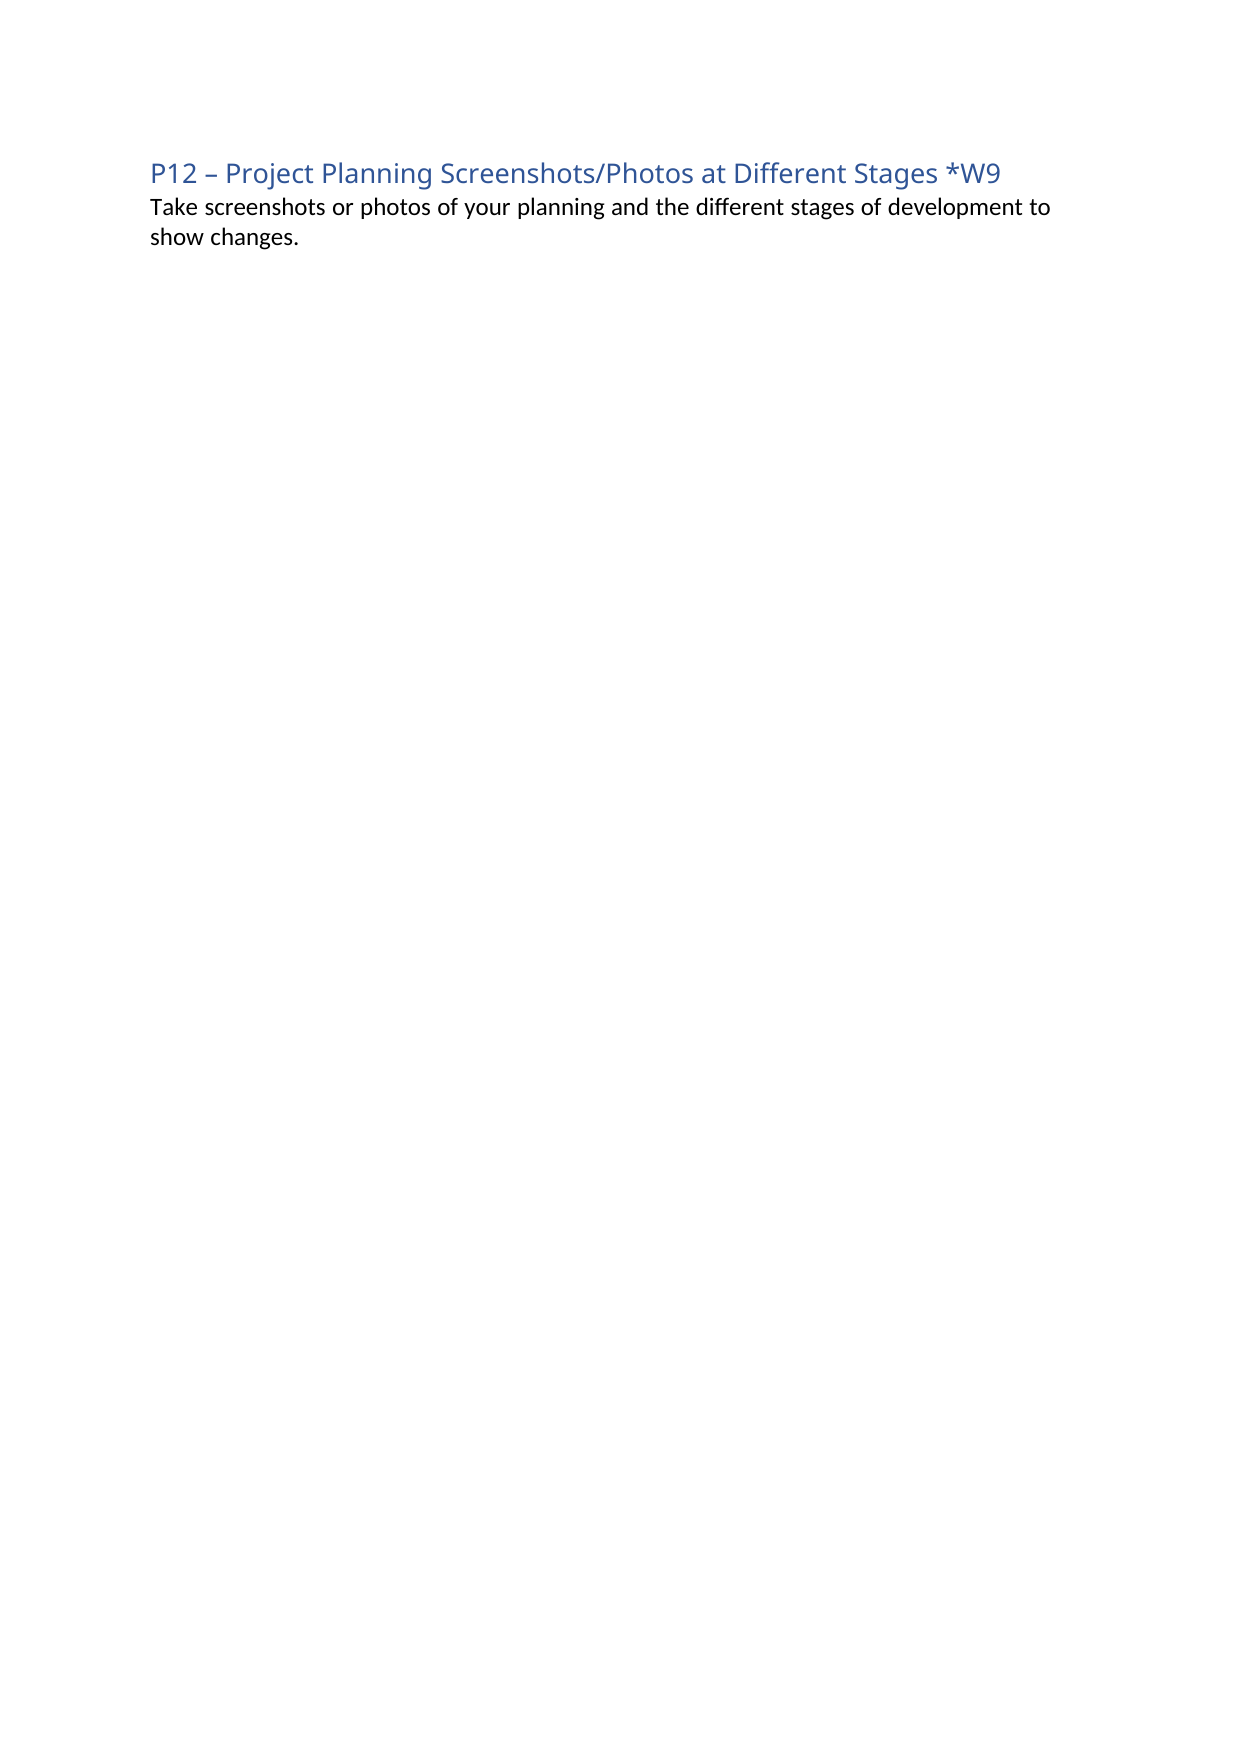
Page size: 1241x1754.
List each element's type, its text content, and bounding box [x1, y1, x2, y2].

text Take screenshots or photos of your planning and the different stages of development to show changes. [150, 191, 1090, 252]
subtitle P12 – Project Planning Screenshots/Photos at Different Stages *W9 [150, 154, 1090, 191]
